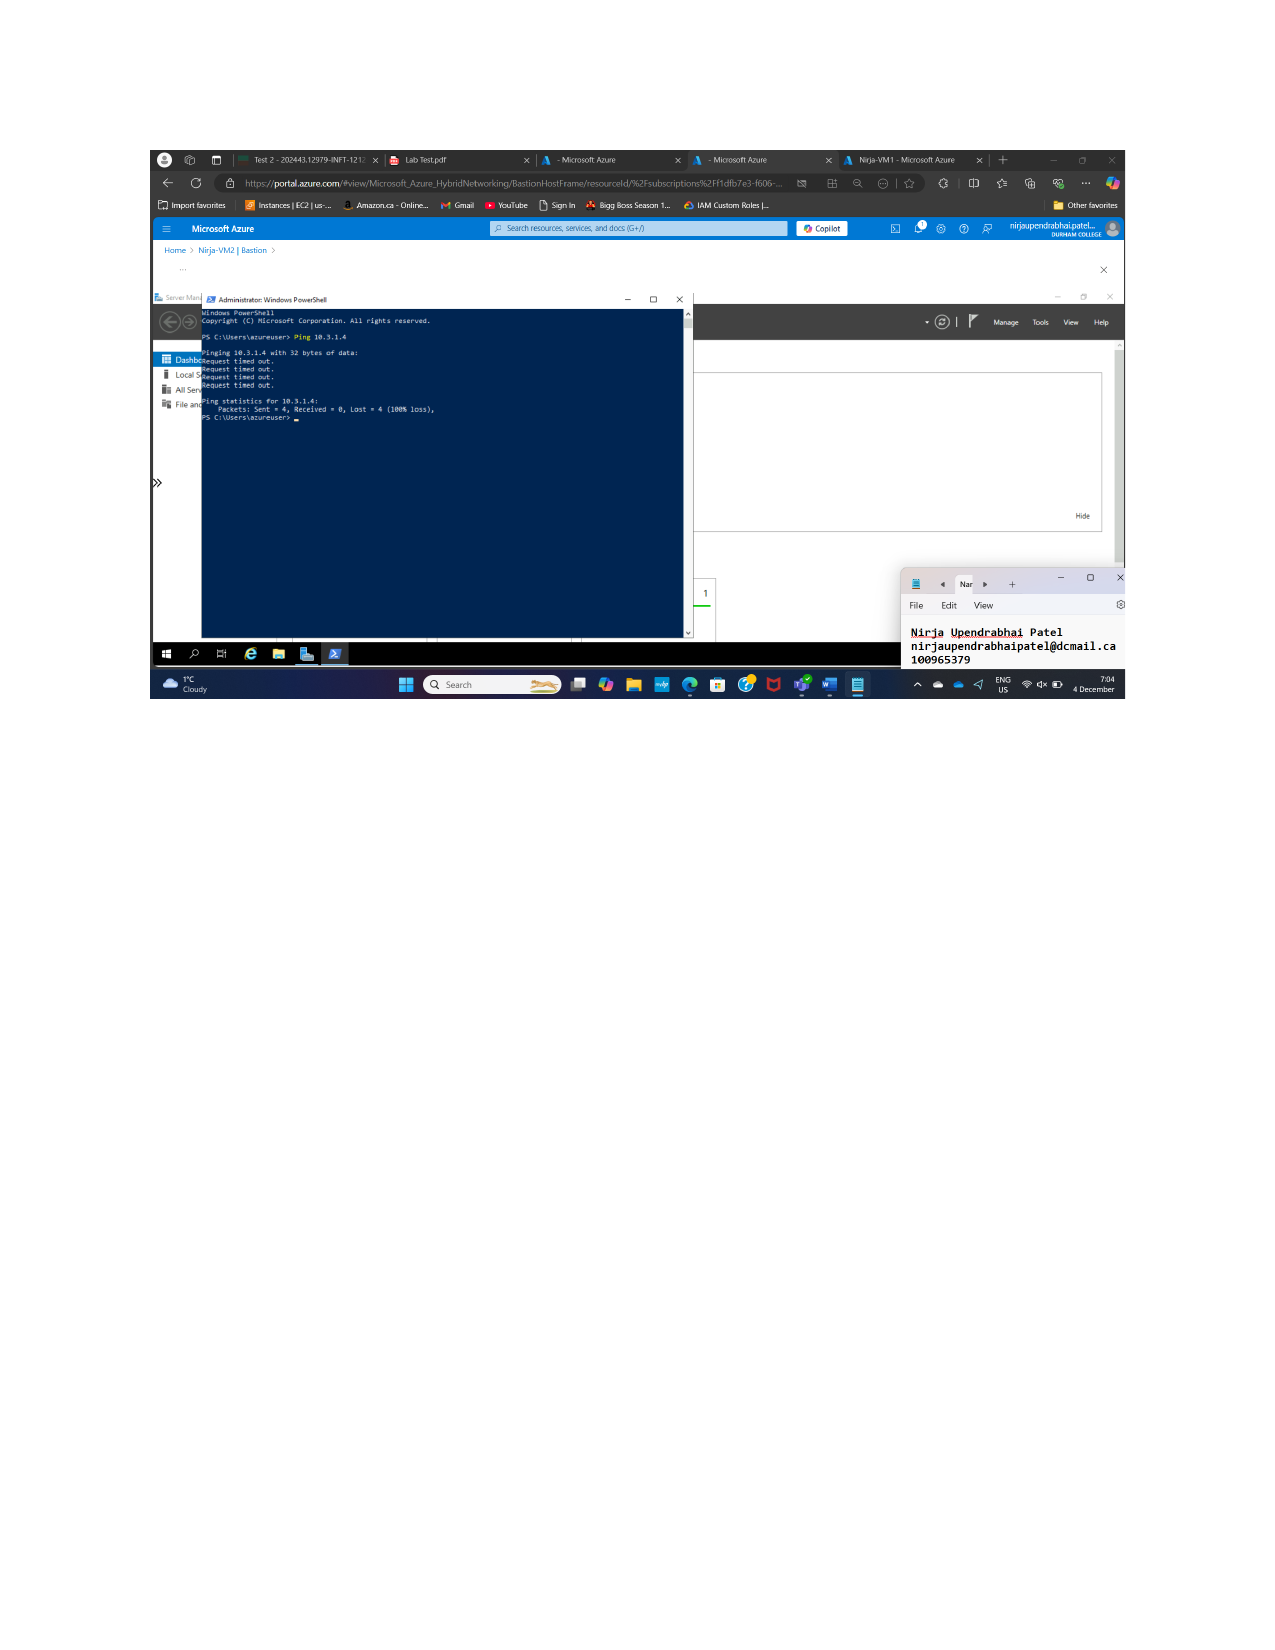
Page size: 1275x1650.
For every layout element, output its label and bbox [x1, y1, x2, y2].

picture [150, 150, 1125, 699]
